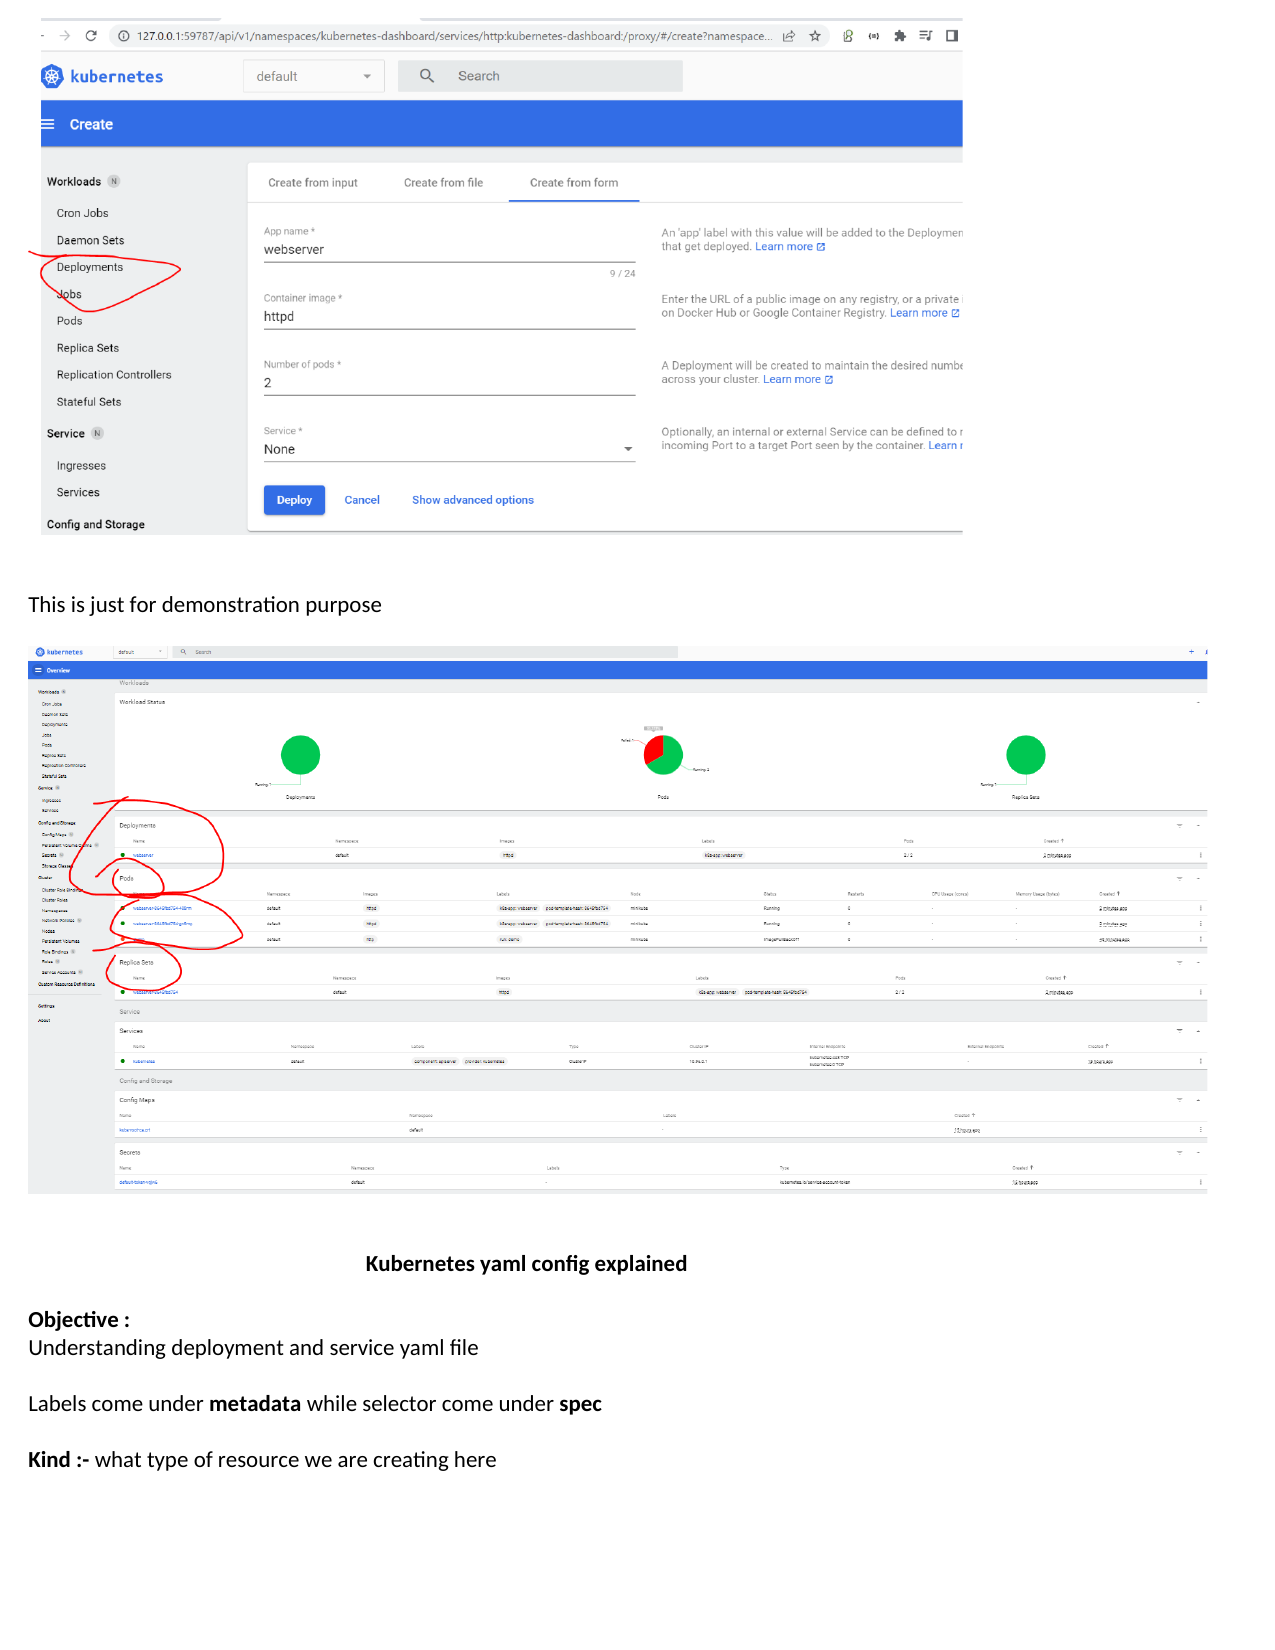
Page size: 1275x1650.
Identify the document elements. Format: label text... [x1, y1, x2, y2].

picture [28, 646, 1208, 1194]
text Objective : [28, 1305, 1247, 1333]
text This is just for demonstration purpose [28, 590, 1247, 618]
text Kubernetes yaml config explained [366, 1249, 1247, 1277]
picture [28, 18, 963, 535]
text Labels come under metadata while selector come under spec [28, 1389, 1247, 1417]
text Kind :- what type of resource we are creating here [28, 1446, 1247, 1473]
text Understanding deployment and service yaml file [28, 1333, 1247, 1361]
